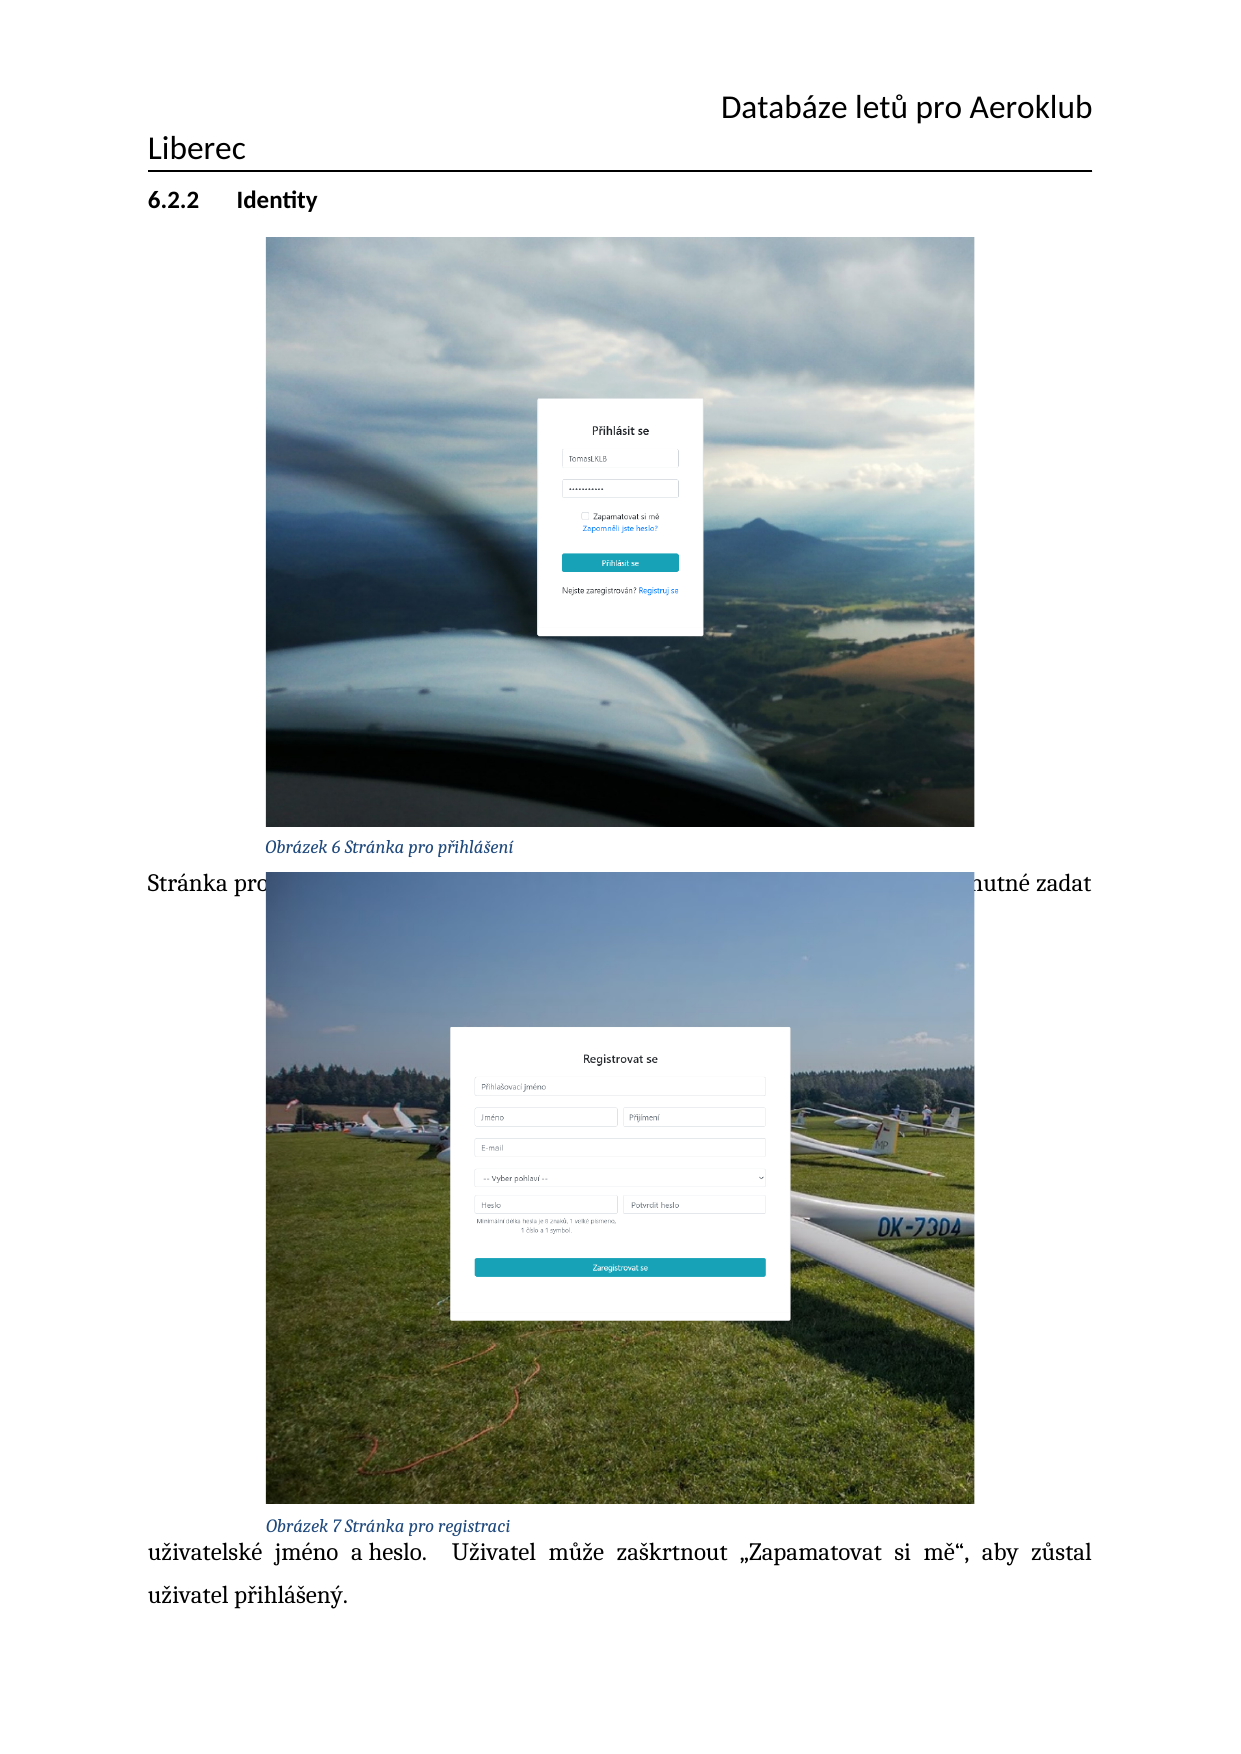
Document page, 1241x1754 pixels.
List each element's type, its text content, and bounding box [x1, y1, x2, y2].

picture [265, 872, 975, 1504]
picture [265, 237, 975, 827]
text Identity [148, 184, 1092, 215]
